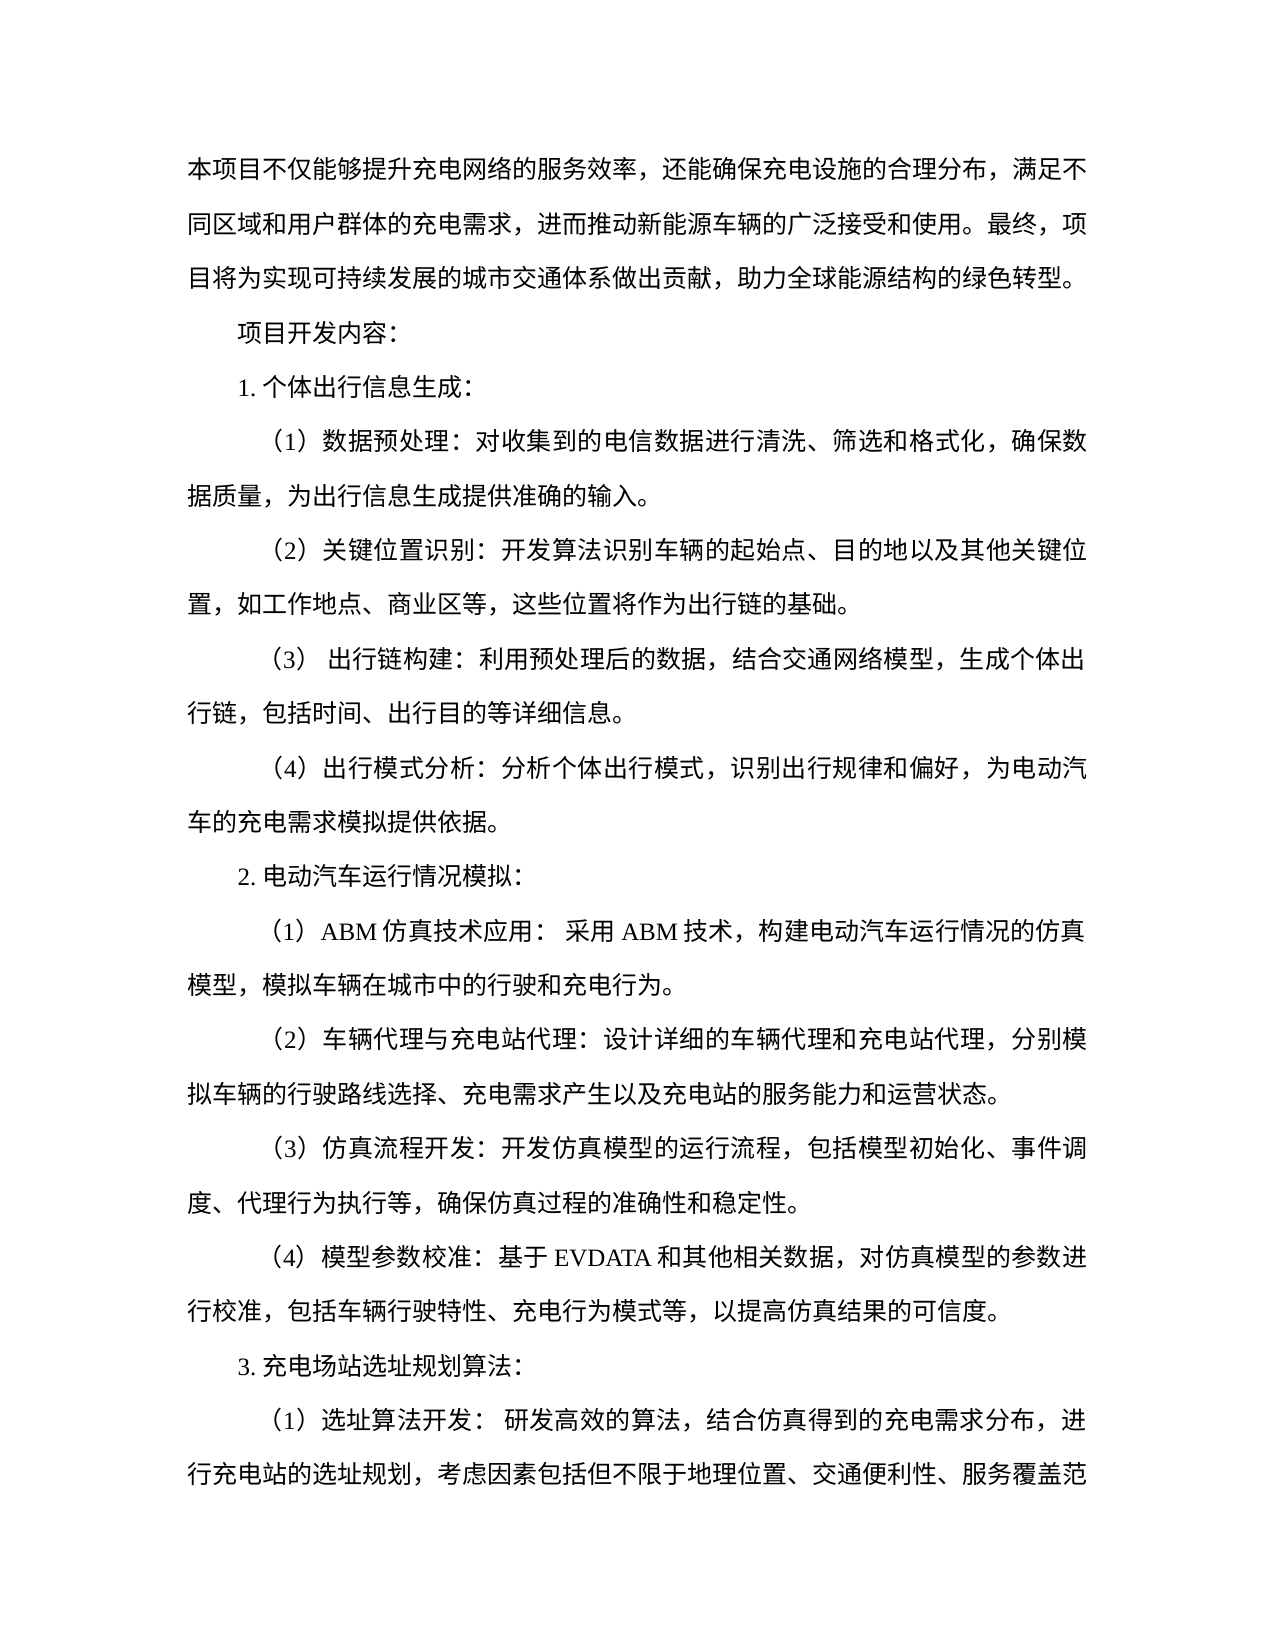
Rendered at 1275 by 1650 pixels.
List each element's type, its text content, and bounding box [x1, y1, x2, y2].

text （1）数据预处理：对收集到的电信数据进行清洗、筛选和格式化，确保数据质量，为出行信息生成提供准确的输入。 [187, 422, 1087, 512]
text （2）车辆代理与充电站代理：设计详细的车辆代理和充电站代理，分别模拟车辆的行驶路线选择、充电需求产生以及充电站的服务能力和运营状态。 [187, 1020, 1087, 1111]
text （4）模型参数校准：基于EVDATA和其他相关数据，对仿真模型的参数进行校准，包括车辆行驶特性、充电行为模式等，以提高仿真结果的可信度。 [187, 1237, 1087, 1328]
text 项目开发内容： [187, 313, 1087, 349]
text （4）出行模式分析：分析个体出行模式，识别出行规律和偏好，为电动汽车的充电需求模拟提供依据。 [187, 748, 1087, 839]
text 3. 充电场站选址规划算法： [187, 1346, 1087, 1382]
text 2. 电动汽车运行情况模拟： [187, 857, 1087, 893]
text （3）仿真流程开发：开发仿真模型的运行流程，包括模型初始化、事件调度、代理行为执行等，确保仿真过程的准确性和稳定性。 [187, 1129, 1087, 1219]
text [187, 150, 1087, 295]
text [187, 1401, 1087, 1491]
text （2）关键位置识别：开发算法识别车辆的起始点、目的地以及其他关键位置，如工作地点、商业区等，这些位置将作为出行链的基础。 [187, 531, 1087, 621]
text （3） 出行链构建：利用预处理后的数据，结合交通网络模型，生成个体出行链，包括时间、出行目的等详细信息。 [187, 639, 1087, 730]
text （1）ABM仿真技术应用： 采用ABM技术，构建电动汽车运行情况的仿真模型，模拟车辆在城市中的行驶和充电行为。 [187, 911, 1087, 1002]
text 1. 个体出行信息生成： [187, 367, 1087, 404]
